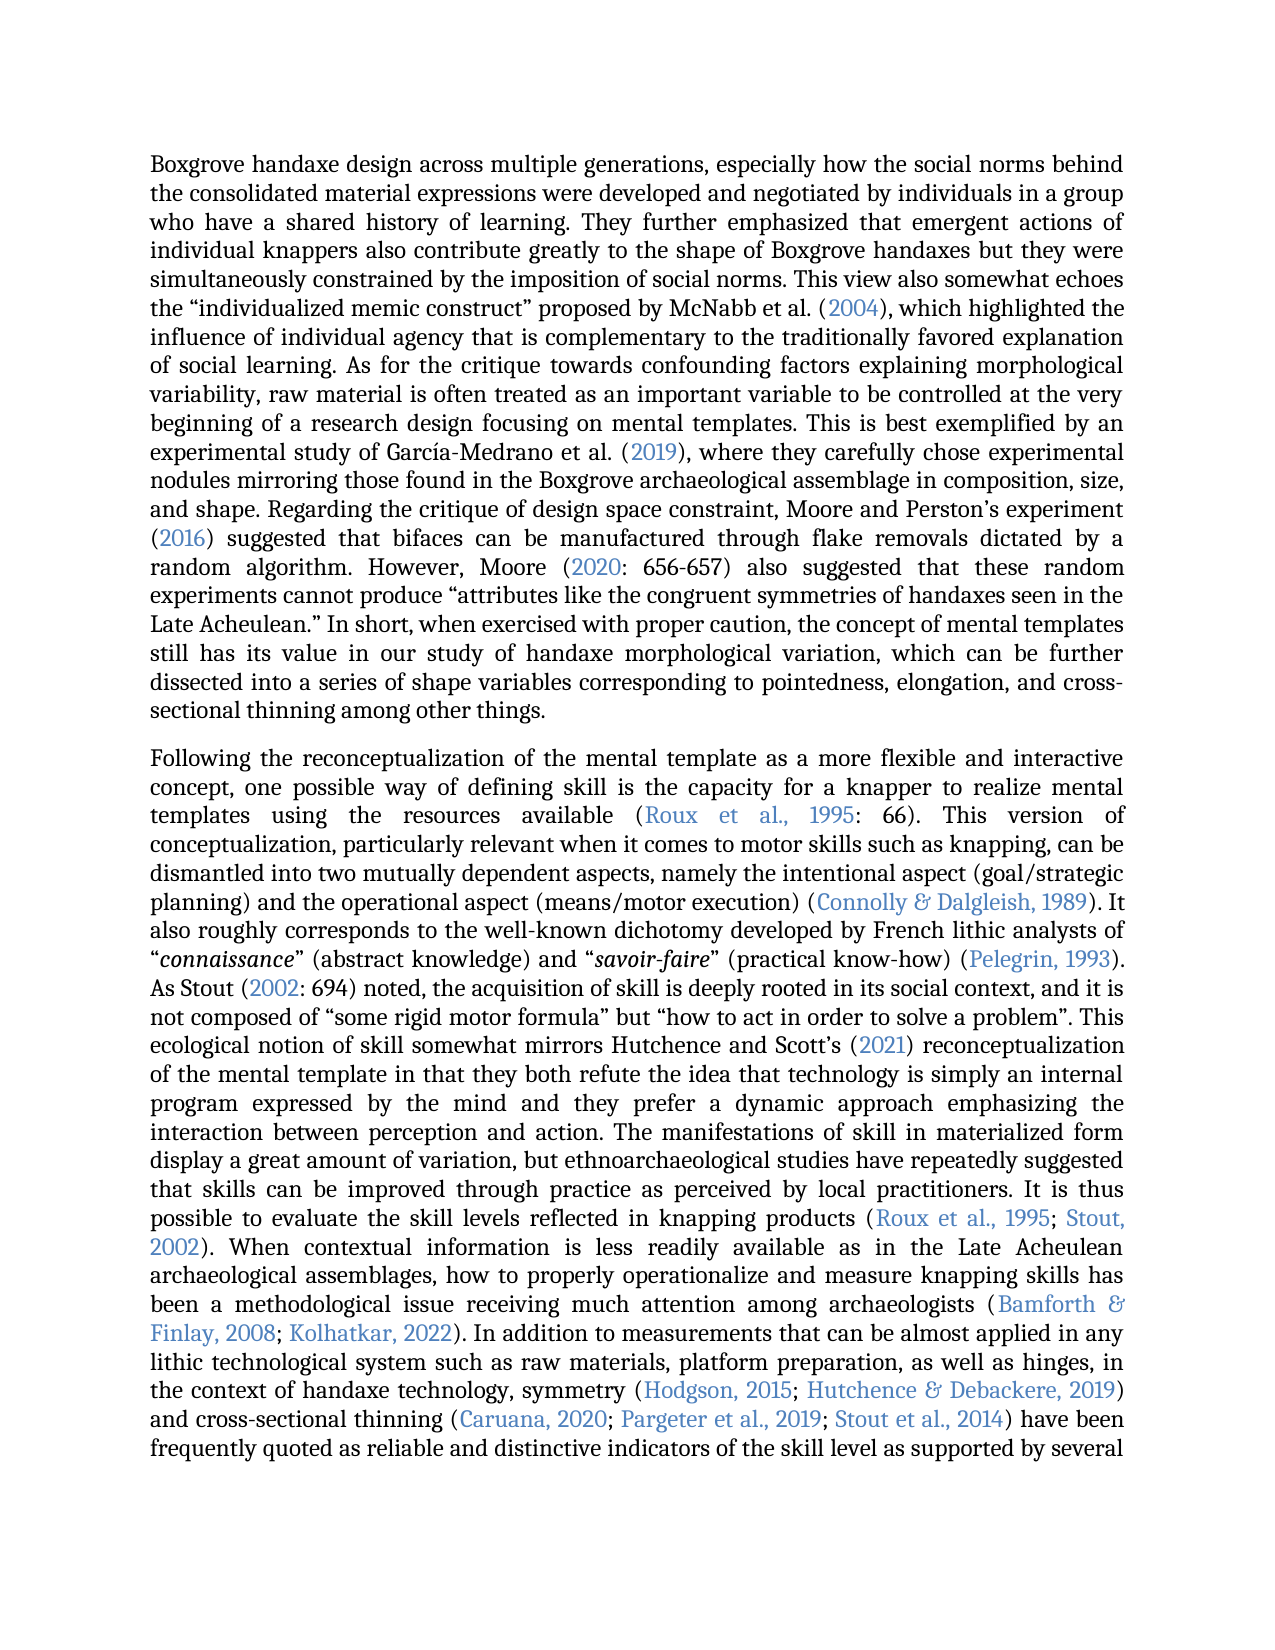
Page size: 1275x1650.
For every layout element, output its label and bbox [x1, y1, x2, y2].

text [150, 150, 1125, 725]
text [150, 744, 1125, 1462]
